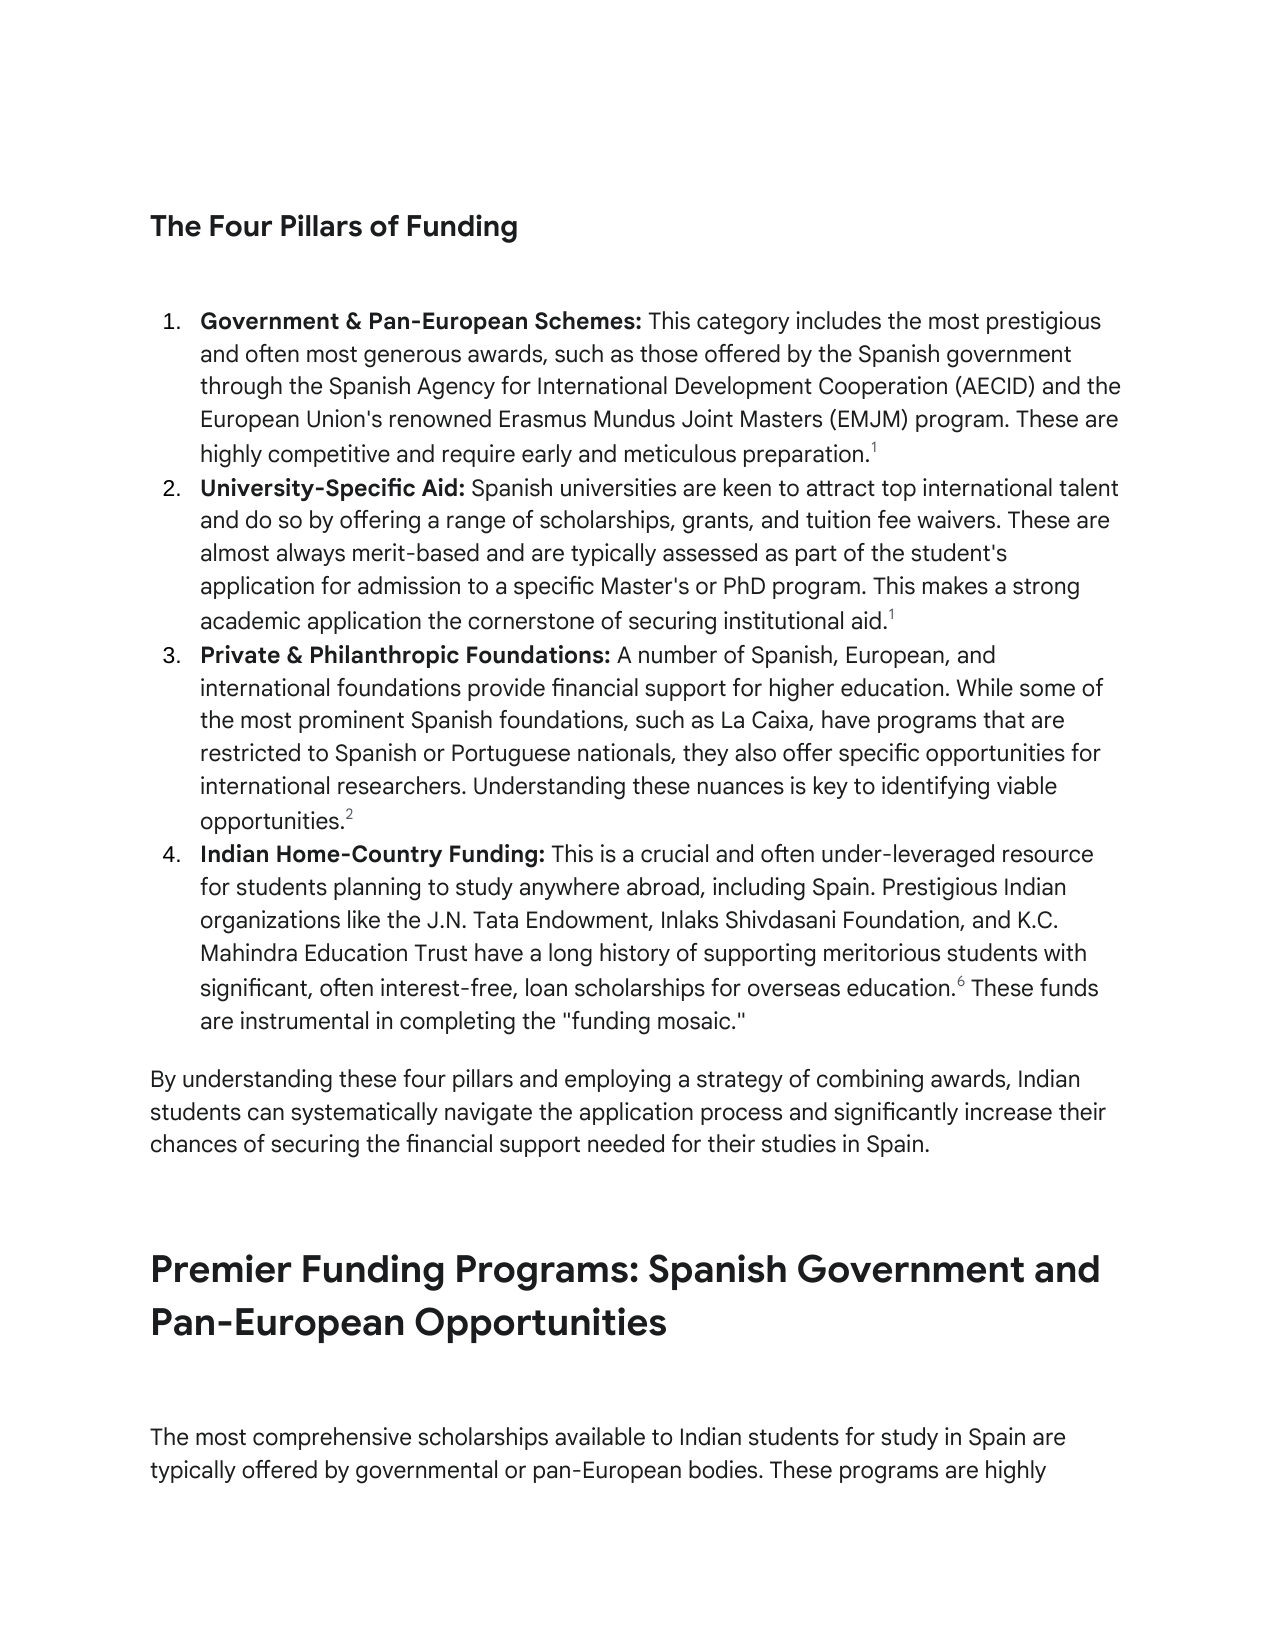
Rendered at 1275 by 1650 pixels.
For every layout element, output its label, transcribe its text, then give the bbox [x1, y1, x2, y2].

list Government & Pan-European Schemes: This category includes the most prestigious and often most generous awards, such as those offered by the Spanish government through the Spanish Agency for International Development Cooperation (AECID) and the European Union's renowned Erasmus Mundus Joint Masters (EMJM) program. These are highly competitive and require early and meticulous preparation.1 [162, 307, 1125, 470]
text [150, 1423, 1125, 1484]
list Private & Philanthropic Foundations: A number of Spanish, European, and international foundations provide financial support for higher education. While some of the most prominent Spanish foundations, such as La Caixa, have programs that are restricted to Spanish or Portuguese nationals, they also offer specific opportunities for international researchers. Understanding these nuances is key to identifying viable opportunities.2 [162, 641, 1125, 836]
text By understanding these four pillars and employing a strategy of combining awards, Indian students can systematically navigate the application process and significantly increase their chances of securing the financial support needed for their studies in Spain. [150, 1065, 1125, 1159]
subtitle Premier Funding Programs: Spanish Government and Pan-European Opportunities [150, 1246, 1125, 1346]
subtitle The Four Pillars of Funding [150, 208, 1125, 244]
list University-Specific Aid: Spanish universities are keen to attract top international talent and do so by offering a range of scholarships, grants, and tuition fee waivers. These are almost always merit-based and are typically assessed as part of the student's application for admission to a specific Master's or PhD program. This makes a strong academic application the cornerstone of securing institutional aid.1 [162, 474, 1125, 637]
list Indian Home-Country Funding: This is a crucial and often under-leveraged resource for students planning to study anywhere abroad, including Spain. Prestigious Indian organizations like the J.N. Tata Endowment, Inlaks Shivdasani Foundation, and K.C. Mahindra Education Trust have a long history of supporting meritorious students with significant, often interest-free, loan scholarships for overseas education.6 These funds are instrumental in completing the "funding mosaic." [162, 841, 1125, 1036]
